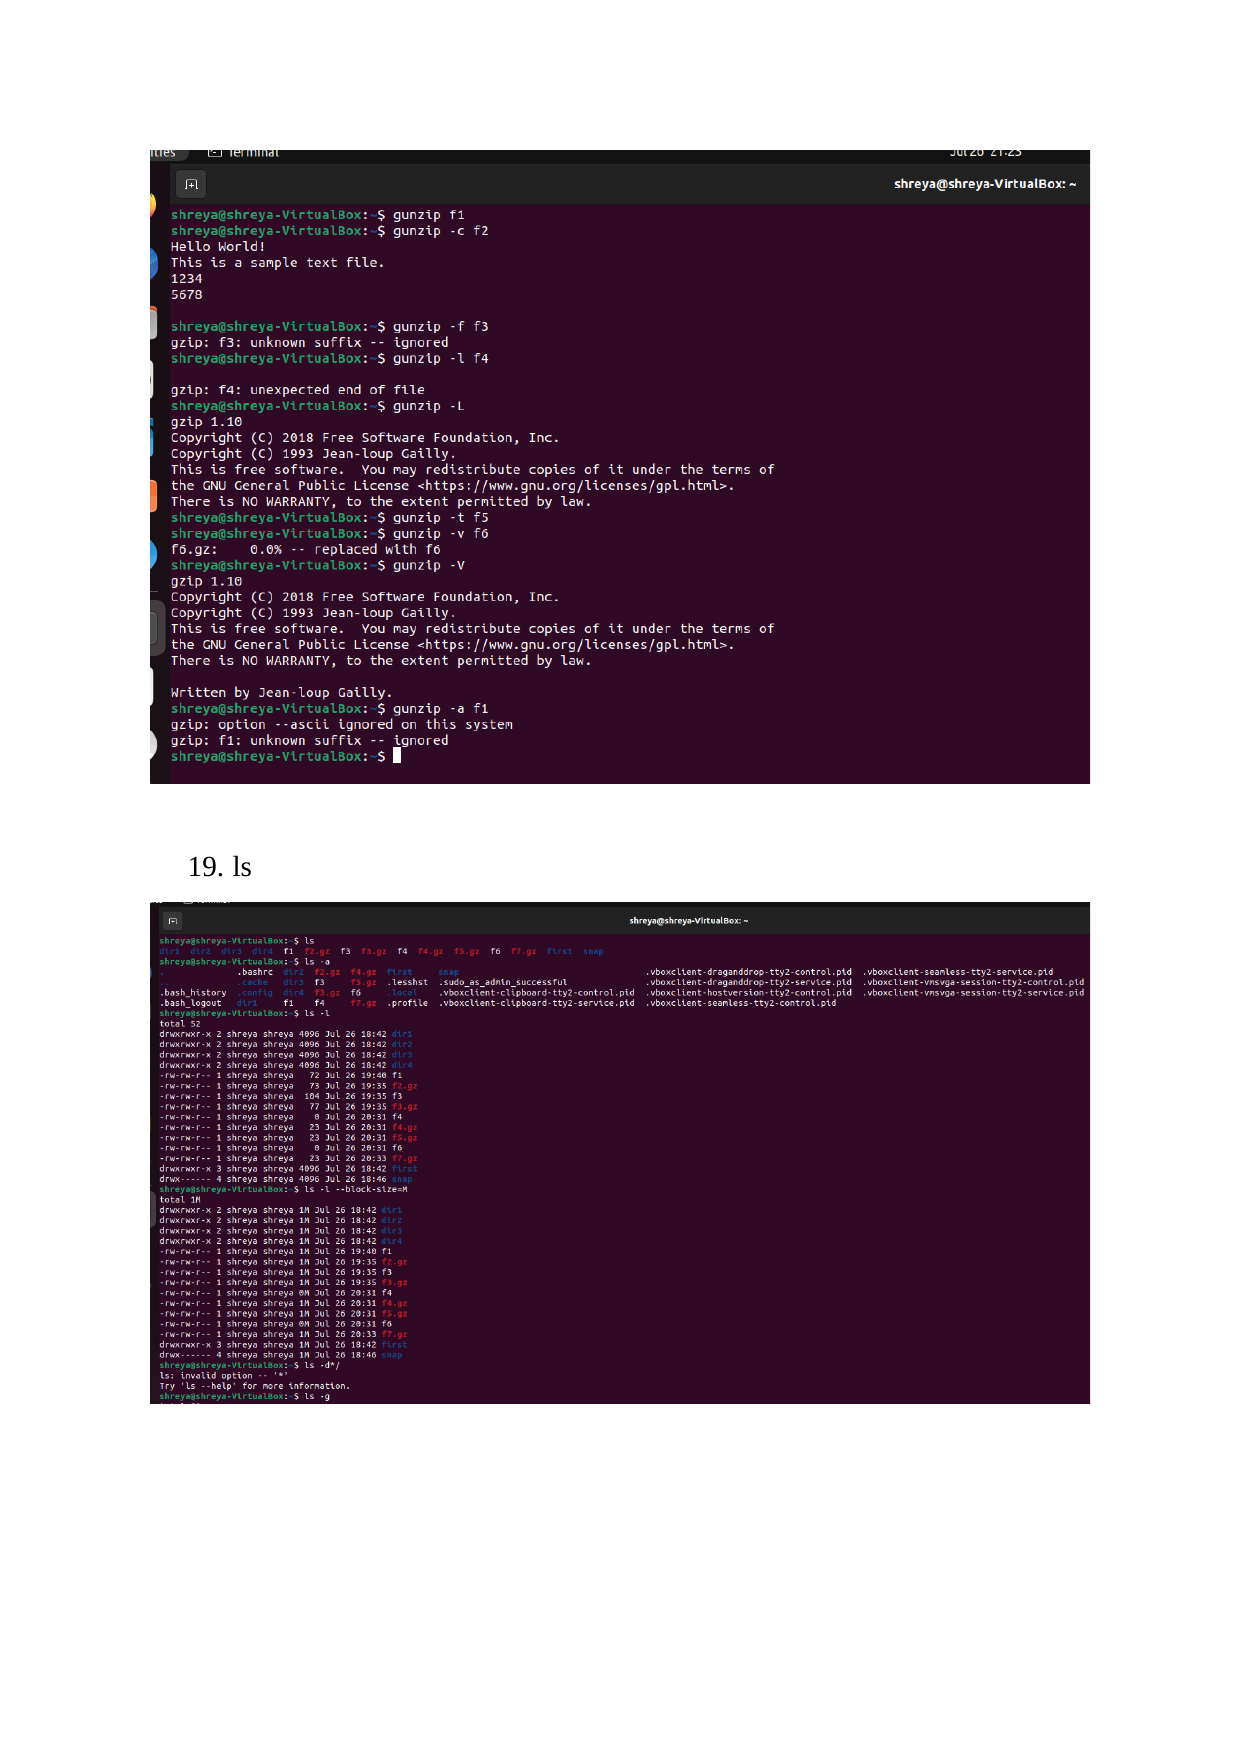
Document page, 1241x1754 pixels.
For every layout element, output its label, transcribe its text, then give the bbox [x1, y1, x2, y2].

picture [150, 902, 1091, 1404]
list ls [187, 849, 1090, 883]
picture [150, 150, 1091, 784]
